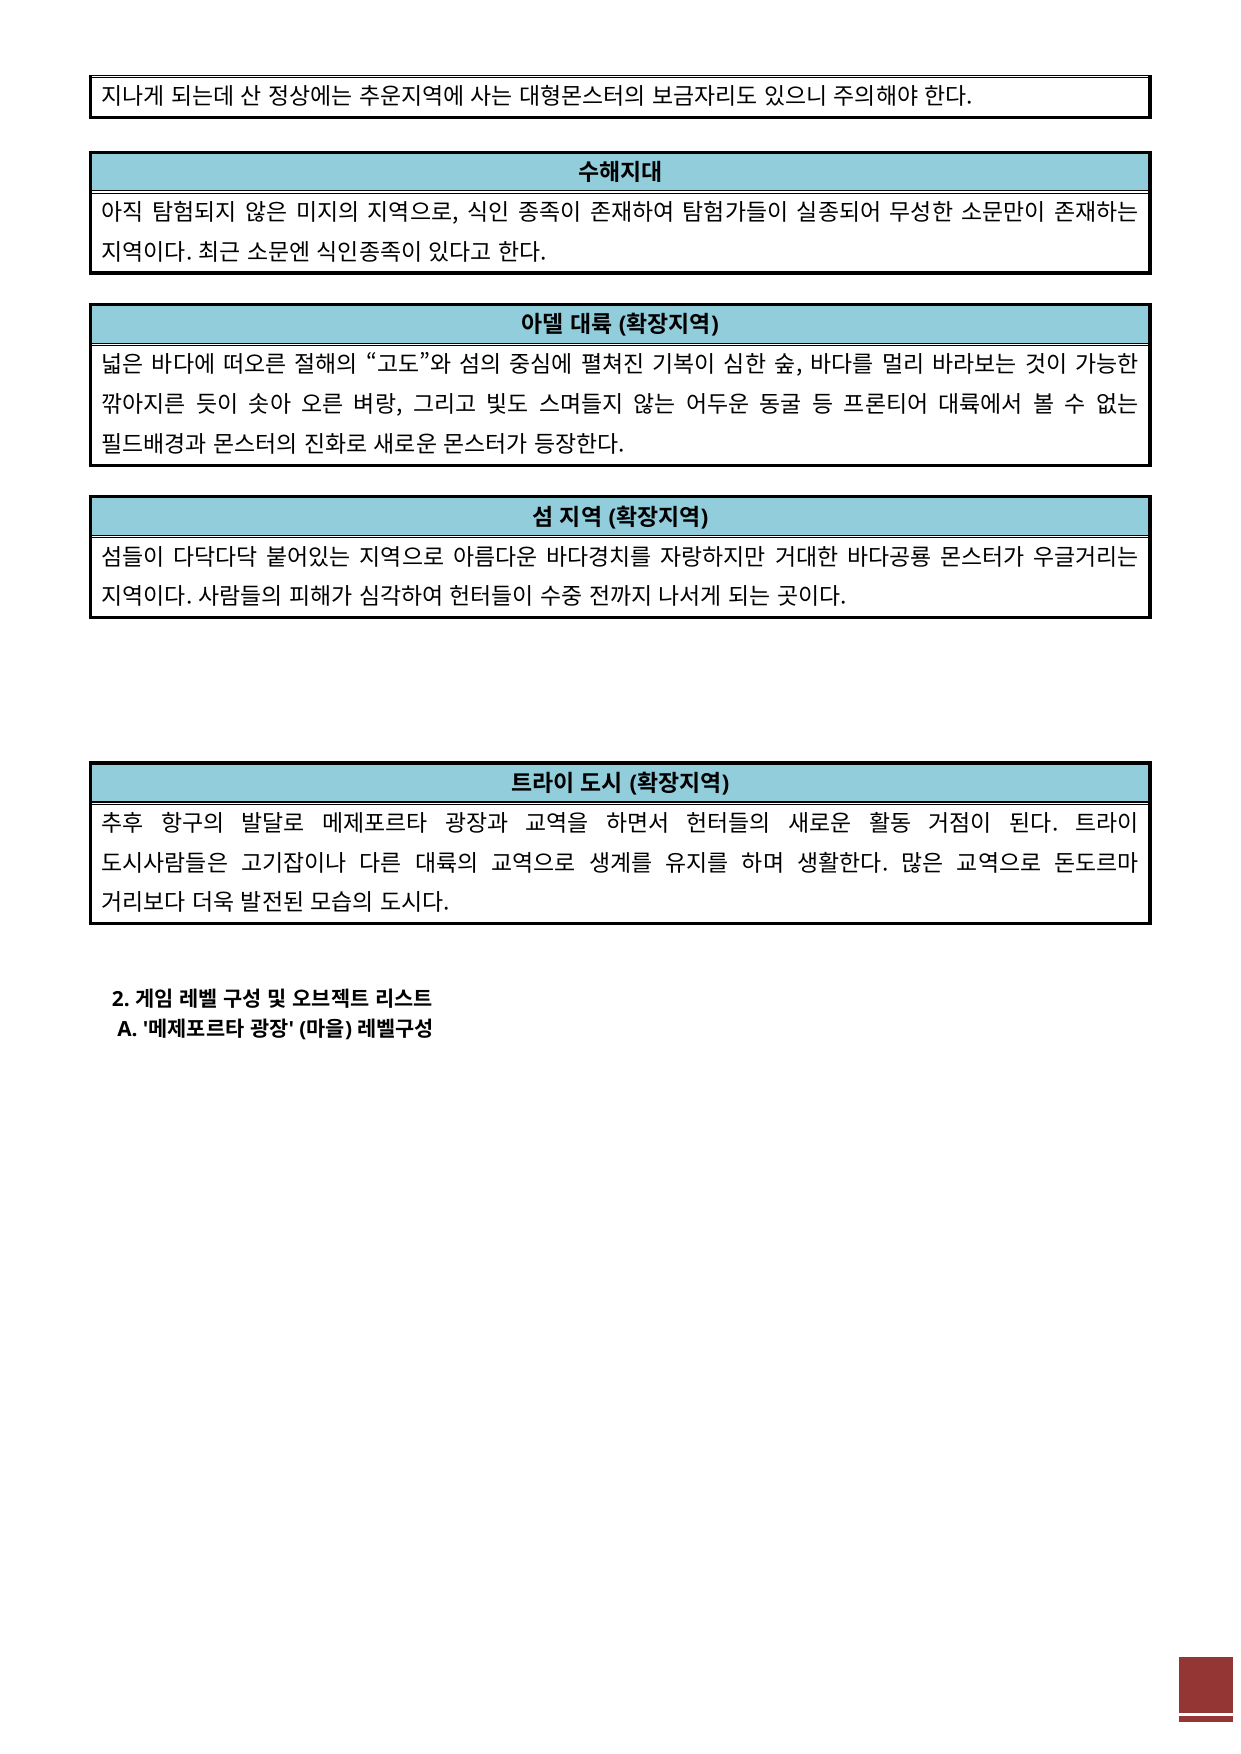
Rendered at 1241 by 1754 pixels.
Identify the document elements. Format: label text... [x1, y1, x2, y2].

table_cell 아직 탐험되지 않은 미지의 지역으로, 식인 종족이 존재하여 탐험가들이 실종되어 무성한 소문만이 존재하는 지역이다. 최근 소문엔 식인종족이 있다고 한다. [92, 194, 1148, 271]
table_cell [92, 78, 1148, 116]
table_header 아델 대륙 (확장지역) [92, 306, 1148, 343]
table_cell 넓은 바다에 떠오른 절해의 “고도”와 섬의 중심에 펼쳐진 기복이 심한 숲, 바다를 멀리 바라보는 것이 가능한 깎아지른 듯이 솟아 오른 벼랑, 그리고 빛도 스며들지 않는 어두운 동굴 등 프론티어 대륙에서 볼 수 없는 필드배경과 몬스터의 진화로 새로운 몬스터가 등장한다. [92, 346, 1148, 464]
table_header 수해지대 [92, 154, 1148, 190]
table_cell 추후 항구의 발달로 메제포르타 광장과 교역을 하면서 헌터들의 새로운 활동 거점이 된다. 트라이 도시사람들은 고기잡이나 다른 대륙의 교역으로 생계를 유지를 하며 생활한다. 많은 교역으로 돈도르마 거리보다 더욱 발전된 모습의 도시다. [92, 805, 1148, 922]
text 2. 게임 레벨 구성 및 오브젝트 리스트 [75, 982, 1165, 1012]
text A. '메제포르타 광장' (마을) 레벨구성 [75, 1012, 1165, 1043]
table_header 섬 지역 (확장지역) [92, 498, 1148, 535]
table_header 트라이 도시 (확장지역) [92, 765, 1148, 801]
table_cell 섬들이 다닥다닥 붙어있는 지역으로 아름다운 바다경치를 자랑하지만 거대한 바다공룡 몬스터가 우글거리는 지역이다. 사람들의 피해가 심각하여 헌터들이 수중 전까지 나서게 되는 곳이다. [92, 538, 1148, 616]
